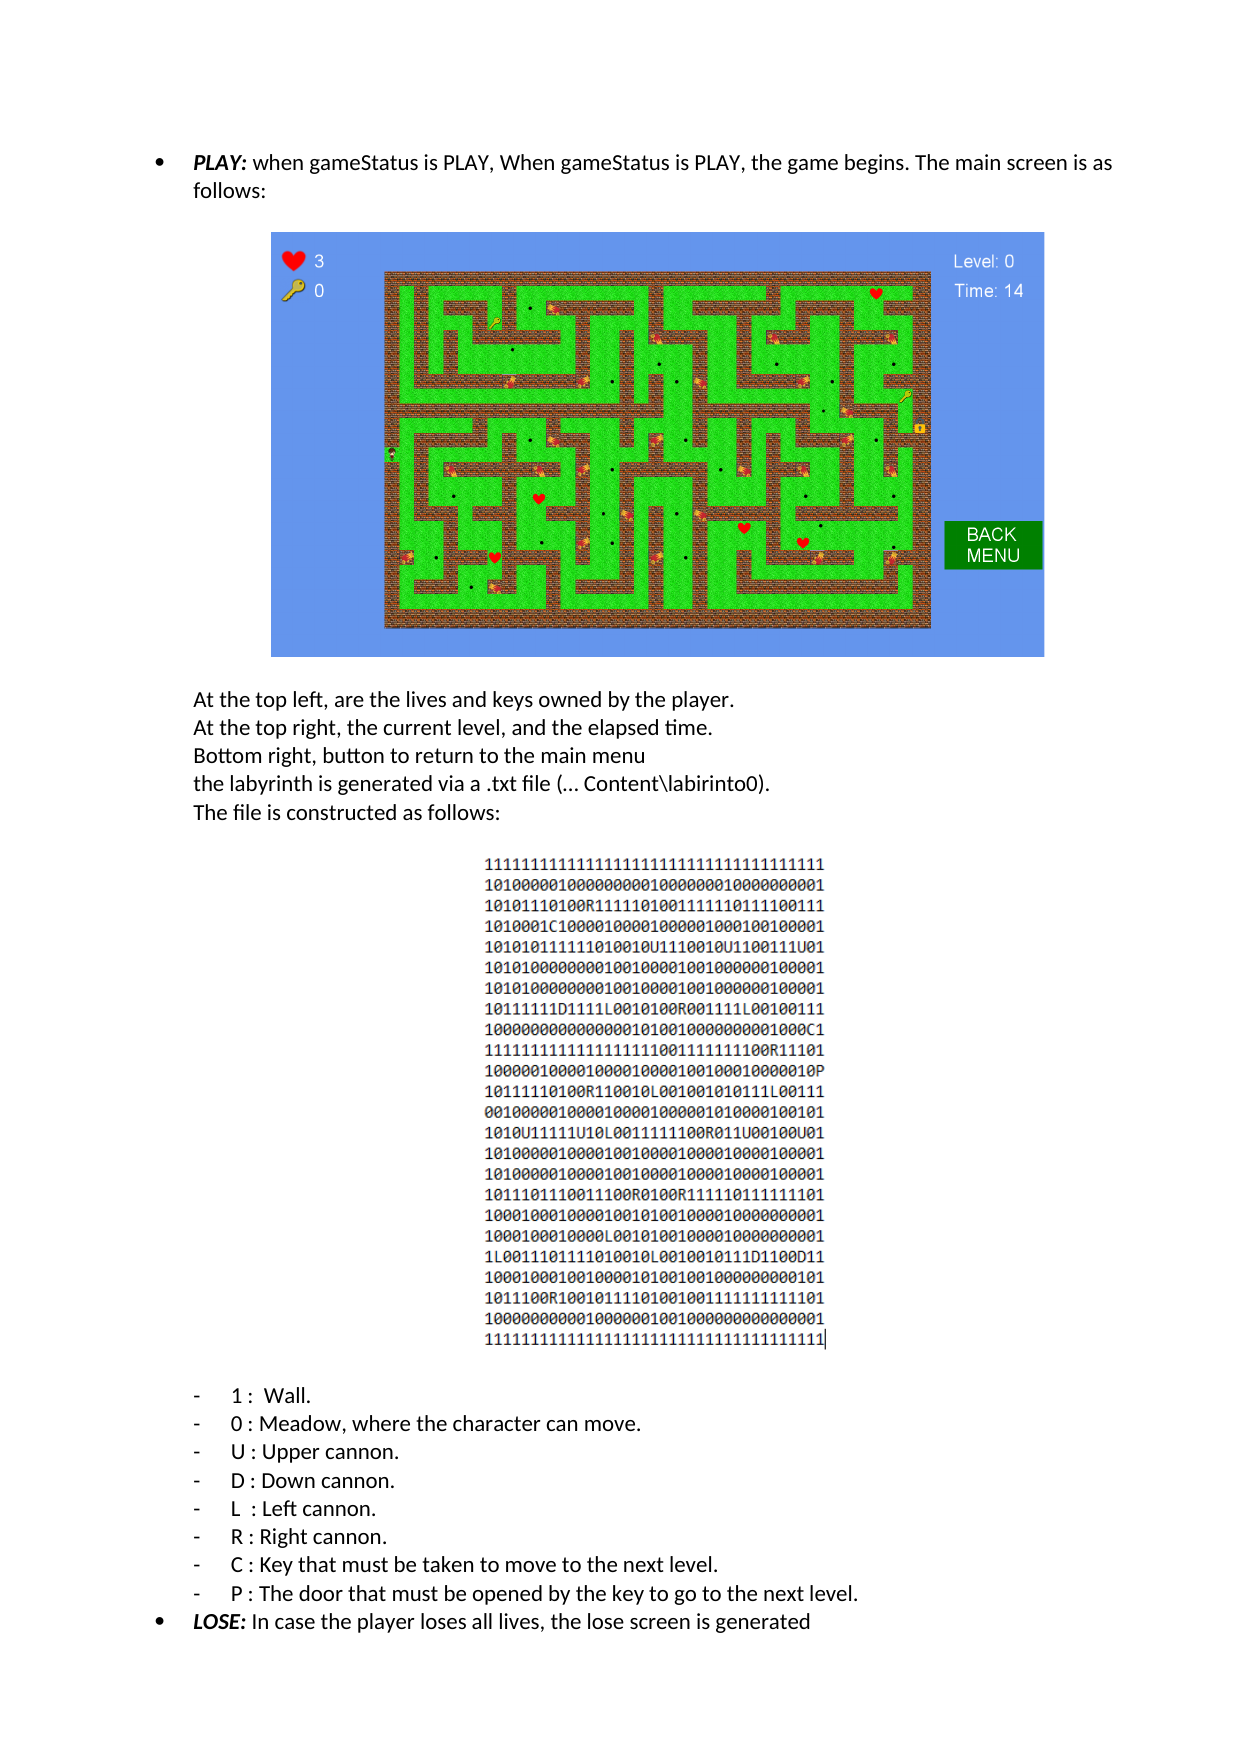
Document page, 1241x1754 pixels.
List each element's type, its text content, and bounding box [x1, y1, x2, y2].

picture [481, 854, 834, 1353]
picture [271, 232, 1045, 657]
list the labyrinth is generated via a .txt file (… Content\labirinto0). [193, 769, 1122, 797]
list P : The door that must be opened by the key to go to the next level. [193, 1579, 1122, 1607]
list D : Down cannon. [193, 1466, 1122, 1494]
list R : Right cannon. [193, 1522, 1122, 1550]
list PLAY: when gameStatus is PLAY, When gameStatus is PLAY, the game begins. The main screen is as follows: [156, 148, 1122, 204]
list At the top left, are the lives and keys owned by the player. [193, 685, 1122, 713]
list At the top right, the current level, and the elapsed time. [193, 713, 1122, 741]
list L : Left cannon. [193, 1494, 1122, 1522]
list U : Upper cannon. [193, 1437, 1122, 1466]
list Bottom right, button to return to the main menu [193, 741, 1122, 769]
list LOSE: In case the player loses all lives, the lose screen is generated [156, 1607, 1122, 1635]
list C : Key that must be taken to move to the next level. [193, 1550, 1122, 1578]
list The file is constructed as follows: [193, 798, 1122, 826]
list 1 : Wall. [193, 1381, 1122, 1409]
list 0 : Meadow, where the character can move. [193, 1409, 1122, 1437]
